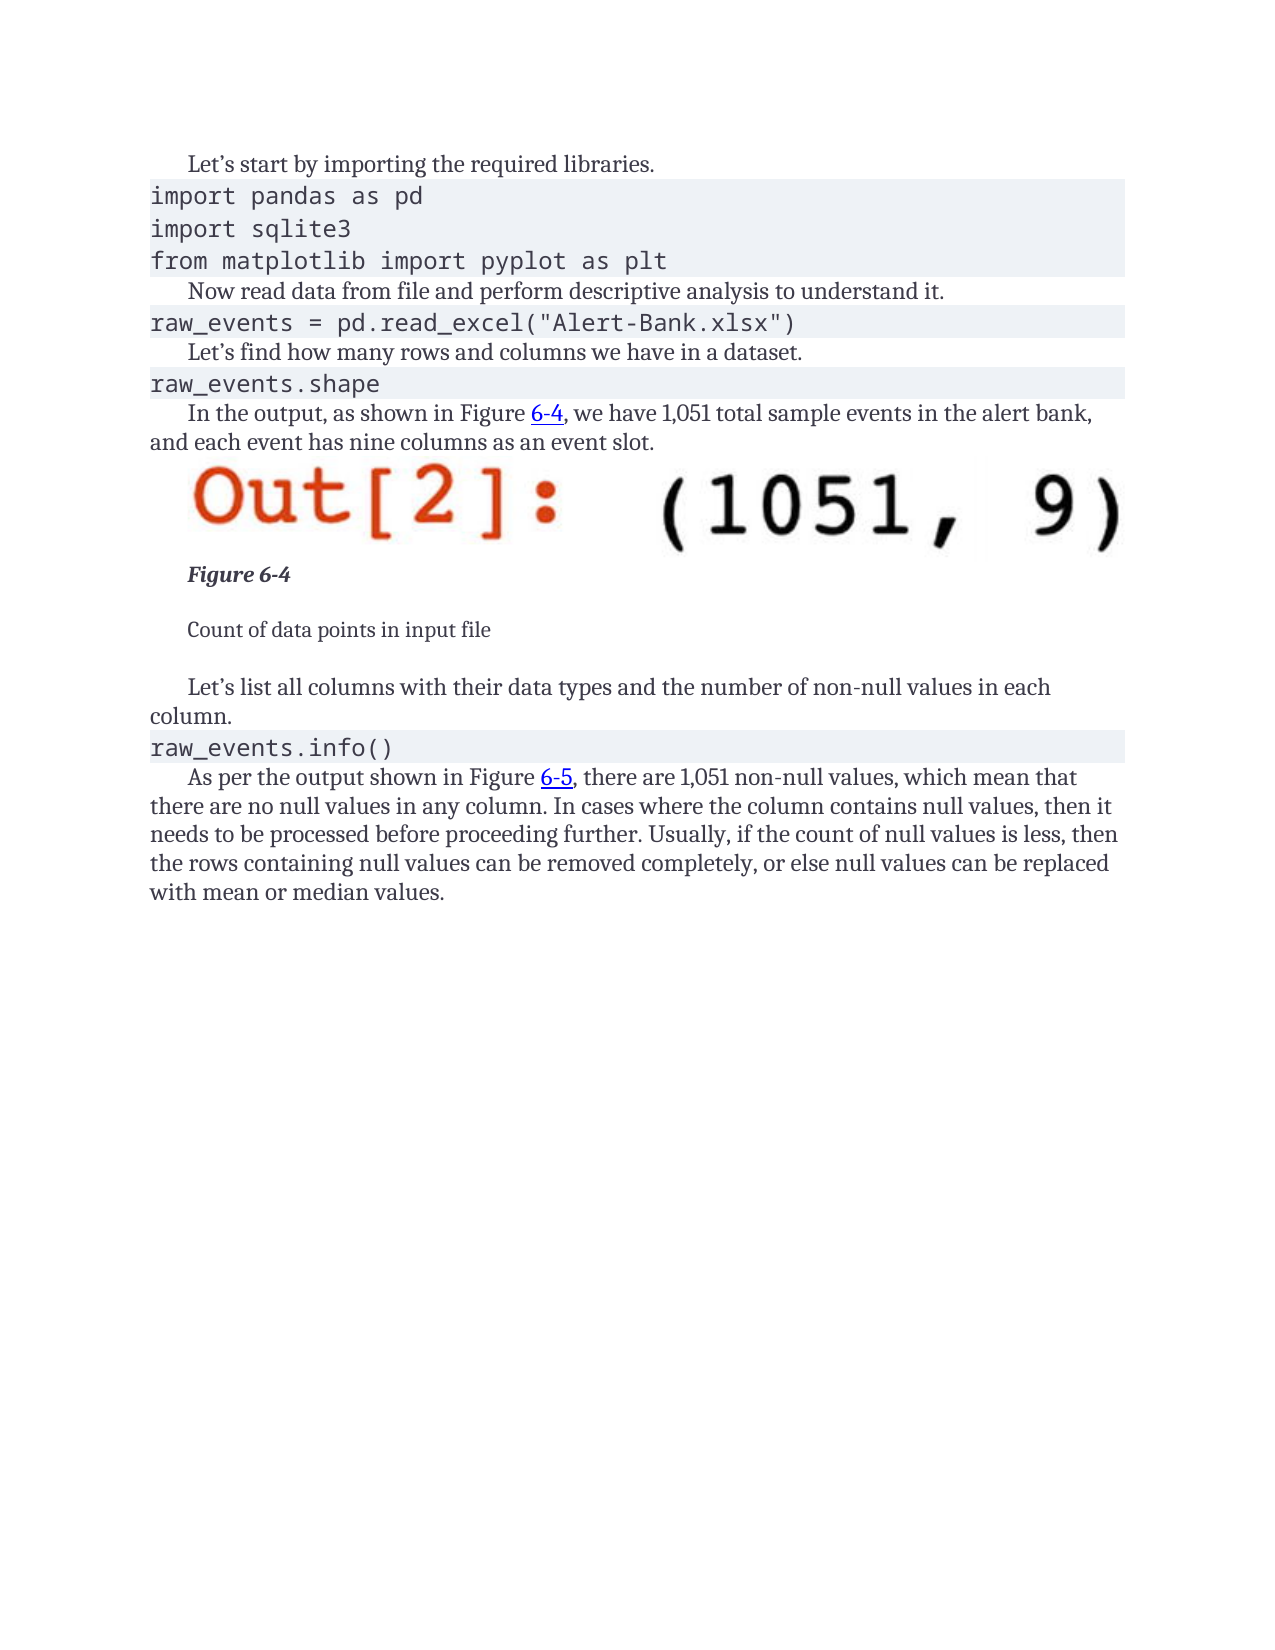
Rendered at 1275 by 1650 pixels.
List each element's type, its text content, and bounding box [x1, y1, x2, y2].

text Now read data from file and perform descriptive analysis to understand it. [150, 277, 1125, 305]
text raw_events = pd.read_excel("Alert-Bank.xlsx") [150, 305, 1125, 338]
text raw_events.info() [150, 730, 1125, 763]
text Let’s list all columns with their data types and the number of non-null values in each column. [150, 673, 1125, 730]
text Count of data points in input file [150, 617, 1125, 644]
text As per the output shown in Figure 6-5, there are 1,051 non-null values, which mean that there are no null values in any column. In cases where the column contains null values, then it needs to be processed before proceeding further. Usually, if the count of null values is less, then the rows containing null values can be removed completely, or else null values can be replaced with mean or median values. [150, 763, 1125, 907]
picture [187, 456, 1128, 562]
text Let’s find how many rows and columns we have in a dataset. [150, 338, 1125, 367]
text Figure 6-4 [150, 562, 1125, 588]
text import sqlite3 [150, 211, 1125, 244]
text import pandas as pd [150, 179, 1125, 211]
text raw_events.shape [150, 367, 1125, 399]
text from matplotlib import pyplot as plt [150, 244, 1125, 277]
text In the output, as shown in Figure 6-4, we have 1,051 total sample events in the alert bank, and each event has nine columns as an event slot. [150, 399, 1125, 457]
text Let’s start by importing the required libraries. [150, 150, 1125, 179]
